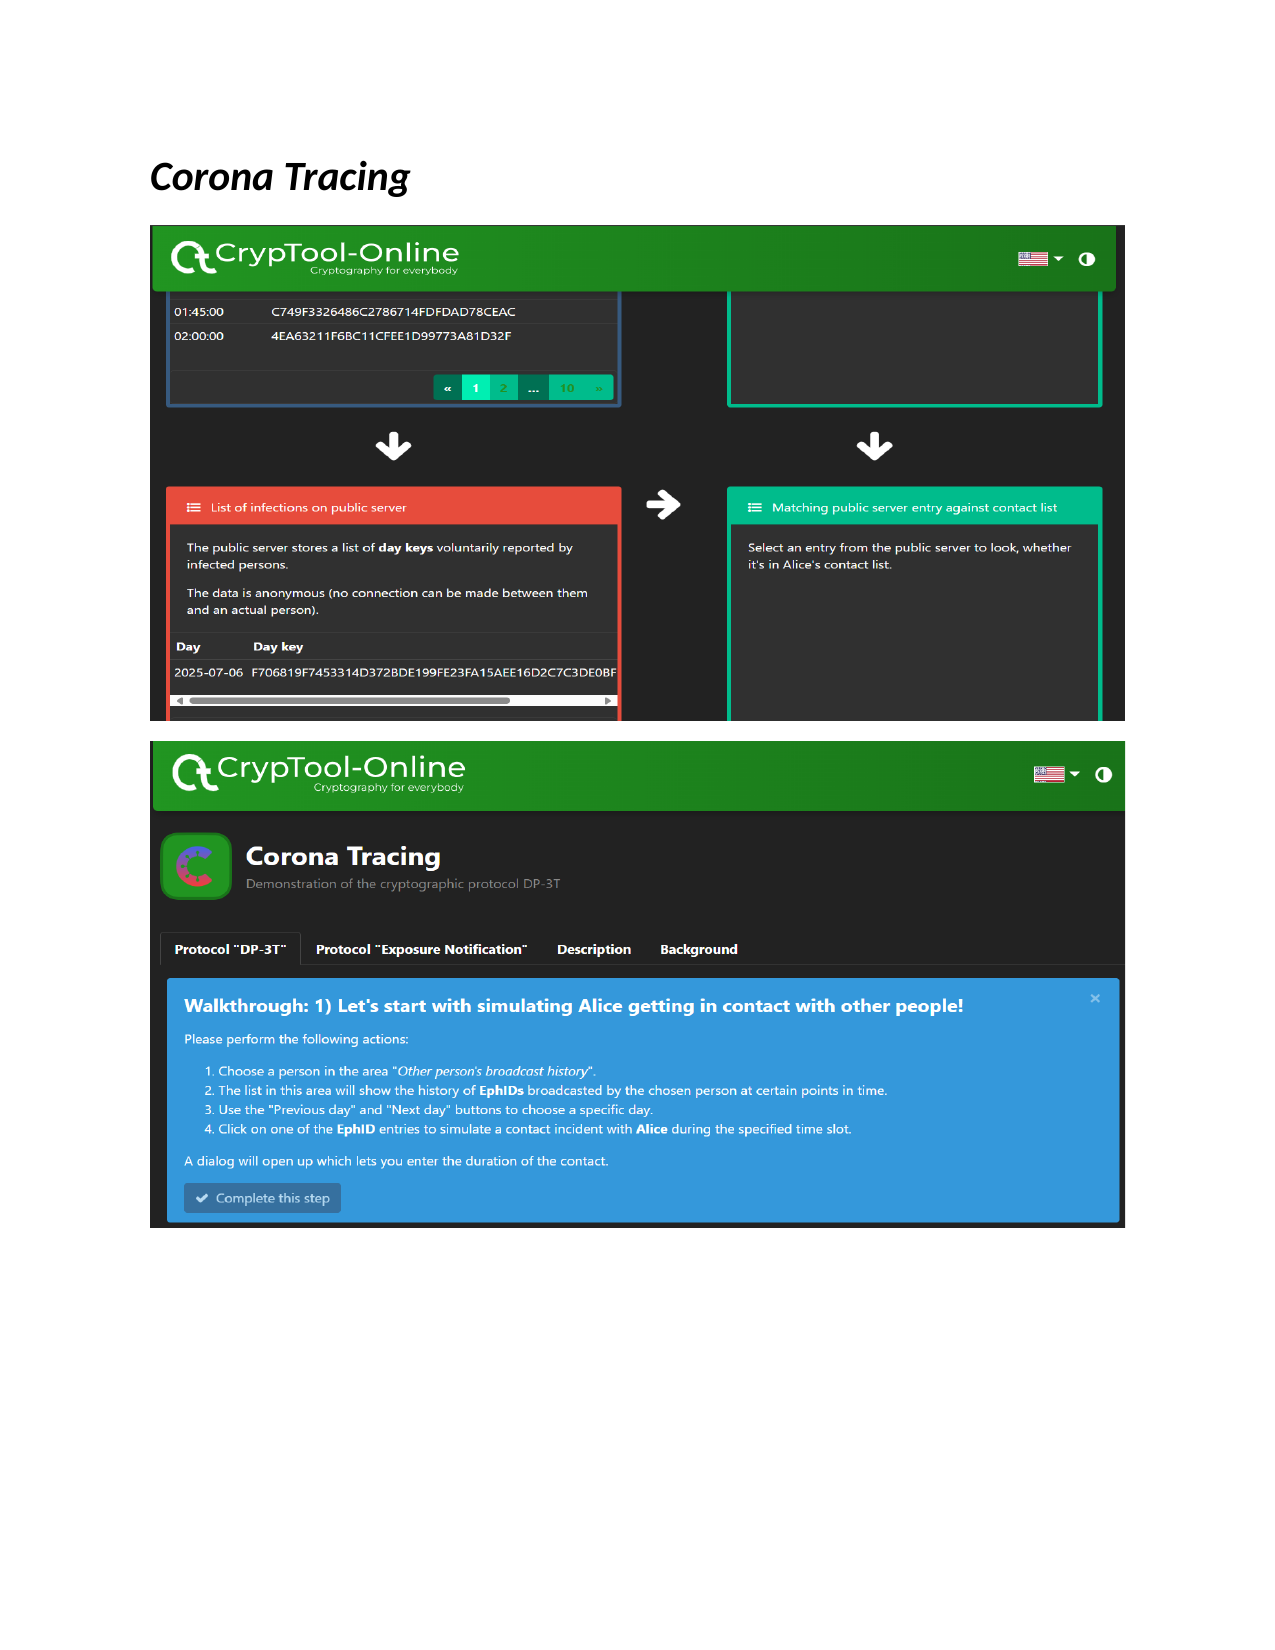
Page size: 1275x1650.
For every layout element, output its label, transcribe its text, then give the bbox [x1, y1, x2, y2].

picture [150, 741, 1125, 1228]
text Corona Tracing [150, 150, 1125, 201]
picture [150, 225, 1125, 721]
